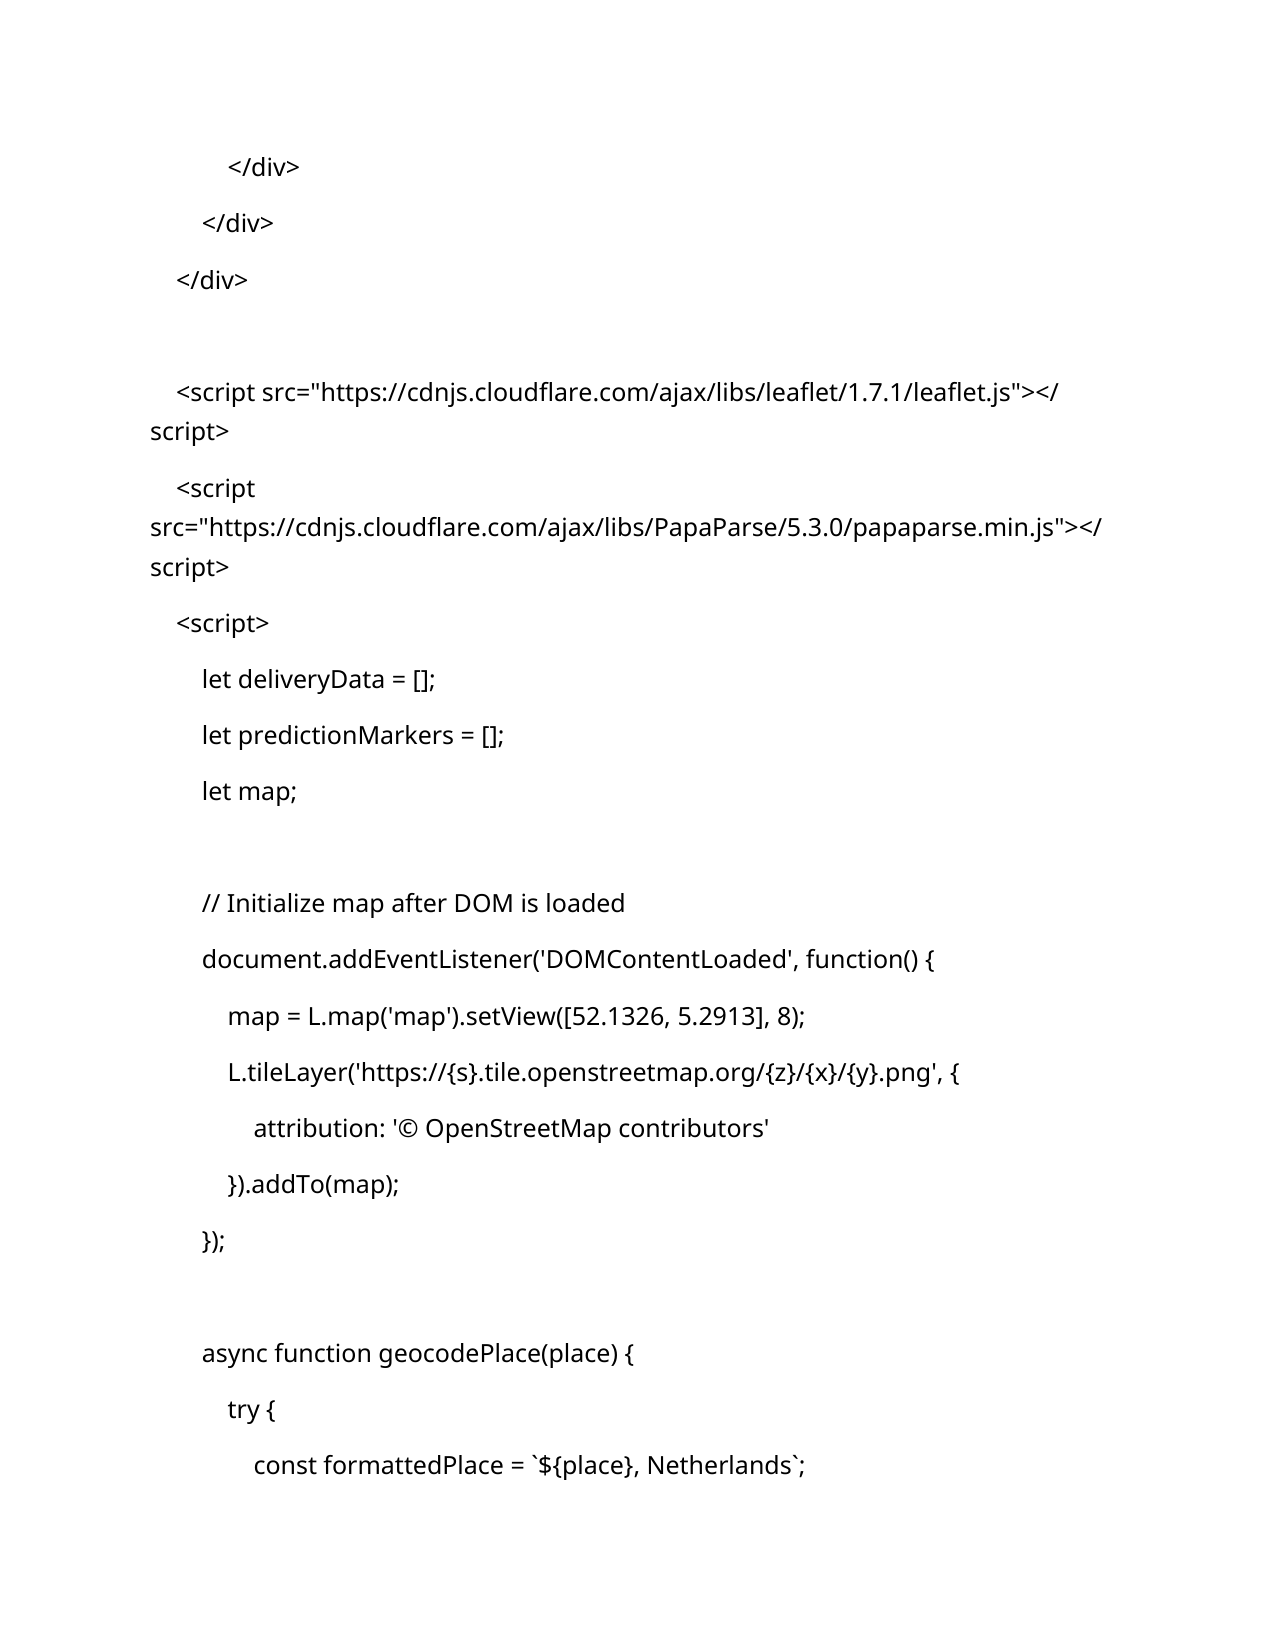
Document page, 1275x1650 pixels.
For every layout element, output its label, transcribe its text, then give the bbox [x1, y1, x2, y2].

text map = L.map('map').setView([52.1326, 5.2913], 8); [150, 998, 1125, 1032]
text async function geocodePlace(place) { [150, 1335, 1125, 1369]
text L.tileLayer('https://{s}.tile.openstreetmap.org/{z}/{x}/{y}.png', { [150, 1054, 1125, 1088]
text }).addTo(map); [150, 1167, 1125, 1201]
text // Initialize map after DOM is loaded [150, 886, 1125, 920]
text <script> [150, 605, 1125, 639]
text attribution: '© OpenStreetMap contributors' [150, 1111, 1125, 1145]
text document.addEventListener('DOMContentLoaded', function() { [150, 942, 1125, 976]
text let map; [150, 774, 1125, 808]
text </div> [150, 150, 1125, 184]
text try { [150, 1391, 1125, 1425]
text let deliveryData = []; [150, 661, 1125, 696]
text <script src="https://cdnjs.cloudflare.com/ajax/libs/leaflet/1.7.1/leaflet.js"></script> [150, 374, 1125, 448]
text </div> [150, 206, 1125, 240]
text let predictionMarkers = []; [150, 718, 1125, 752]
text const formattedPlace = `${place}, Netherlands`; [150, 1447, 1125, 1482]
text <script src="https://cdnjs.cloudflare.com/ajax/libs/PapaParse/5.3.0/papaparse.min.js"></script> [150, 470, 1125, 583]
text }); [150, 1223, 1125, 1257]
text </div> [150, 262, 1125, 296]
